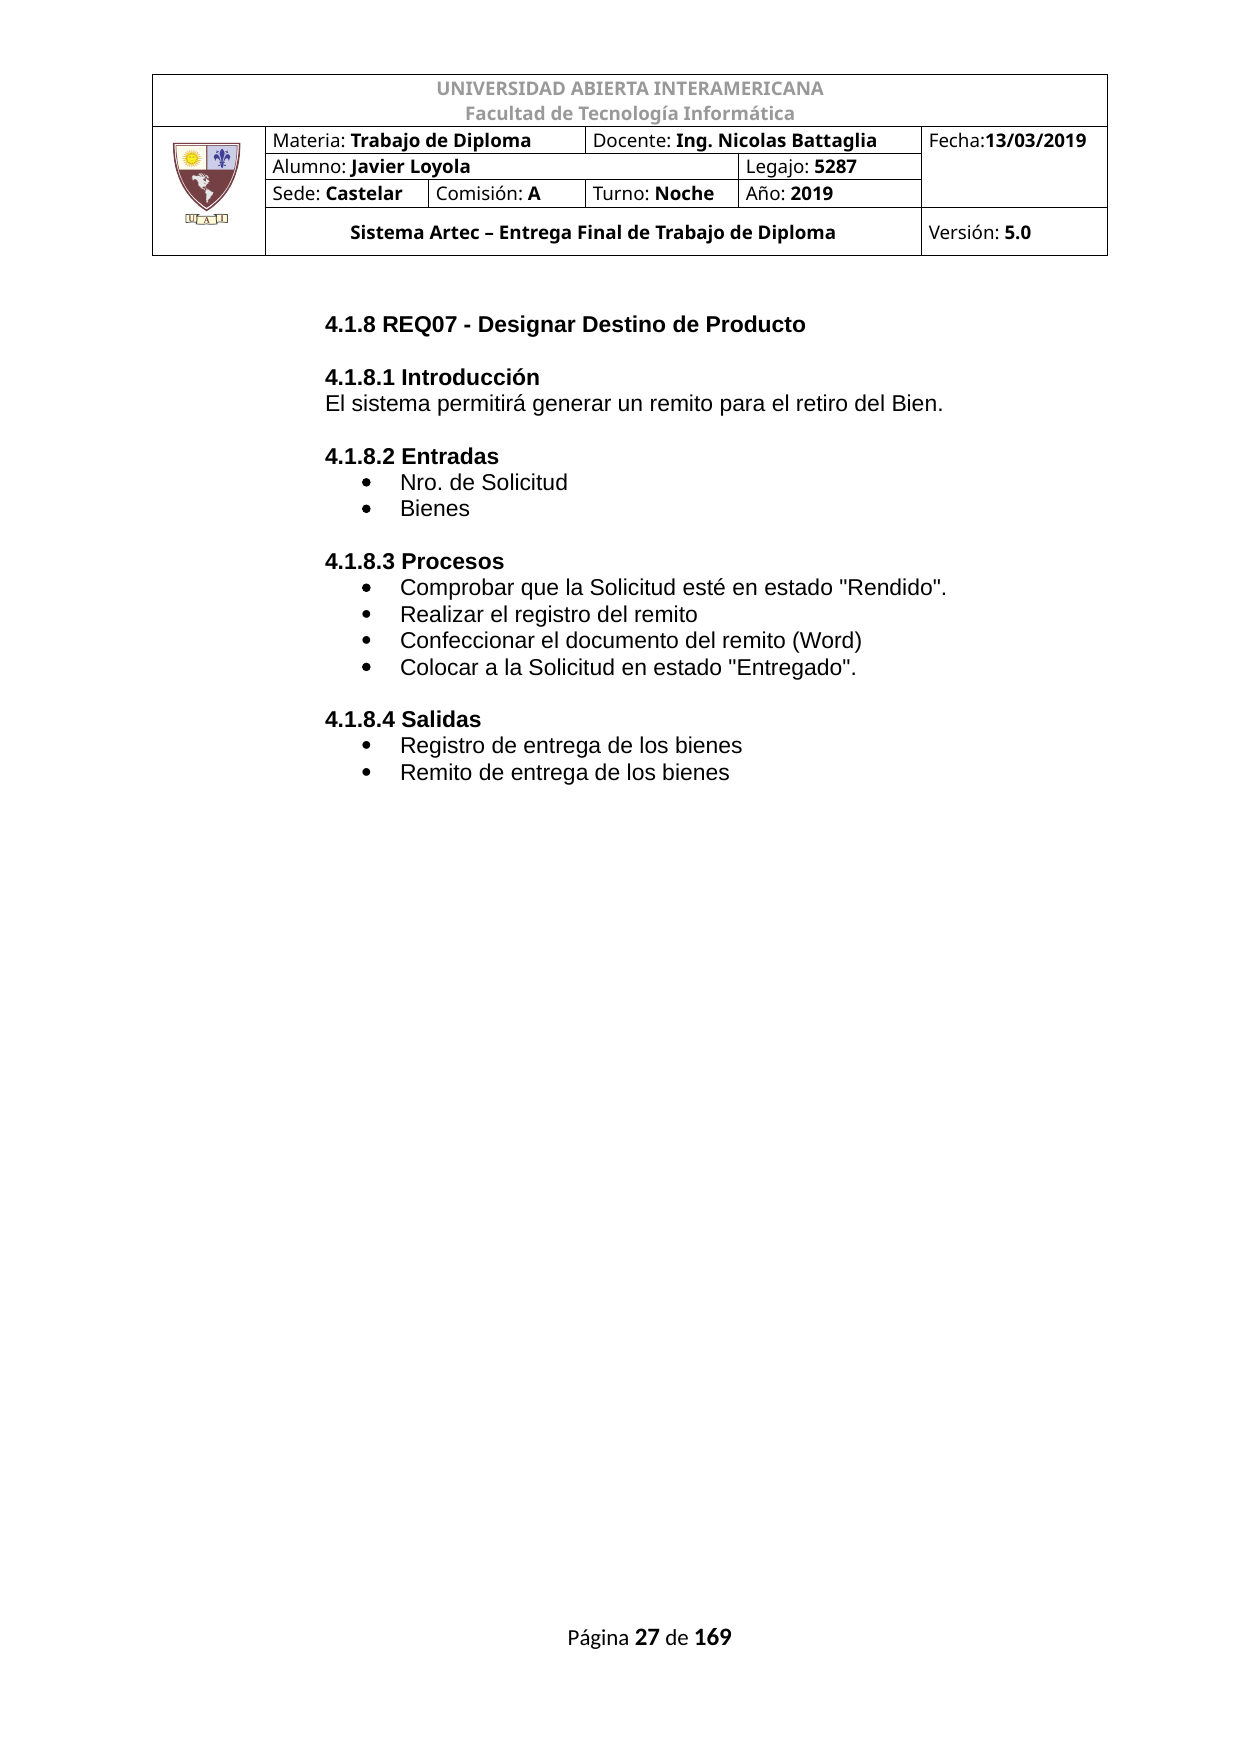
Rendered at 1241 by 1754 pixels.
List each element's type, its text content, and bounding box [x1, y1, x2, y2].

text El sistema permitirá generar un remito para el retiro del Bien. [325, 390, 1122, 416]
text 4.1.8.4 Salidas [325, 706, 1122, 732]
text 4.1.8.1 Introducción [325, 363, 1122, 390]
text 4.1.8 REQ07 - Designar Destino de Producto [325, 311, 1122, 337]
text 4.1.8.2 Entradas [325, 443, 1122, 469]
list Comprobar que la Solicitud esté en estado "Rendido". [362, 574, 1122, 601]
list Nro. de Solicitud [362, 469, 1122, 495]
list Colocar a la Solicitud en estado "Entregado". [362, 653, 1122, 680]
text 4.1.8.3 Procesos [325, 548, 1122, 574]
list Bienes [362, 495, 1122, 522]
list Remito de entrega de los bienes [362, 759, 1122, 785]
picture [157, 136, 257, 228]
list Registro de entrega de los bienes [362, 732, 1122, 759]
list Confeccionar el documento del remito (Word) [362, 627, 1122, 653]
list Realizar el registro del remito [362, 601, 1122, 627]
